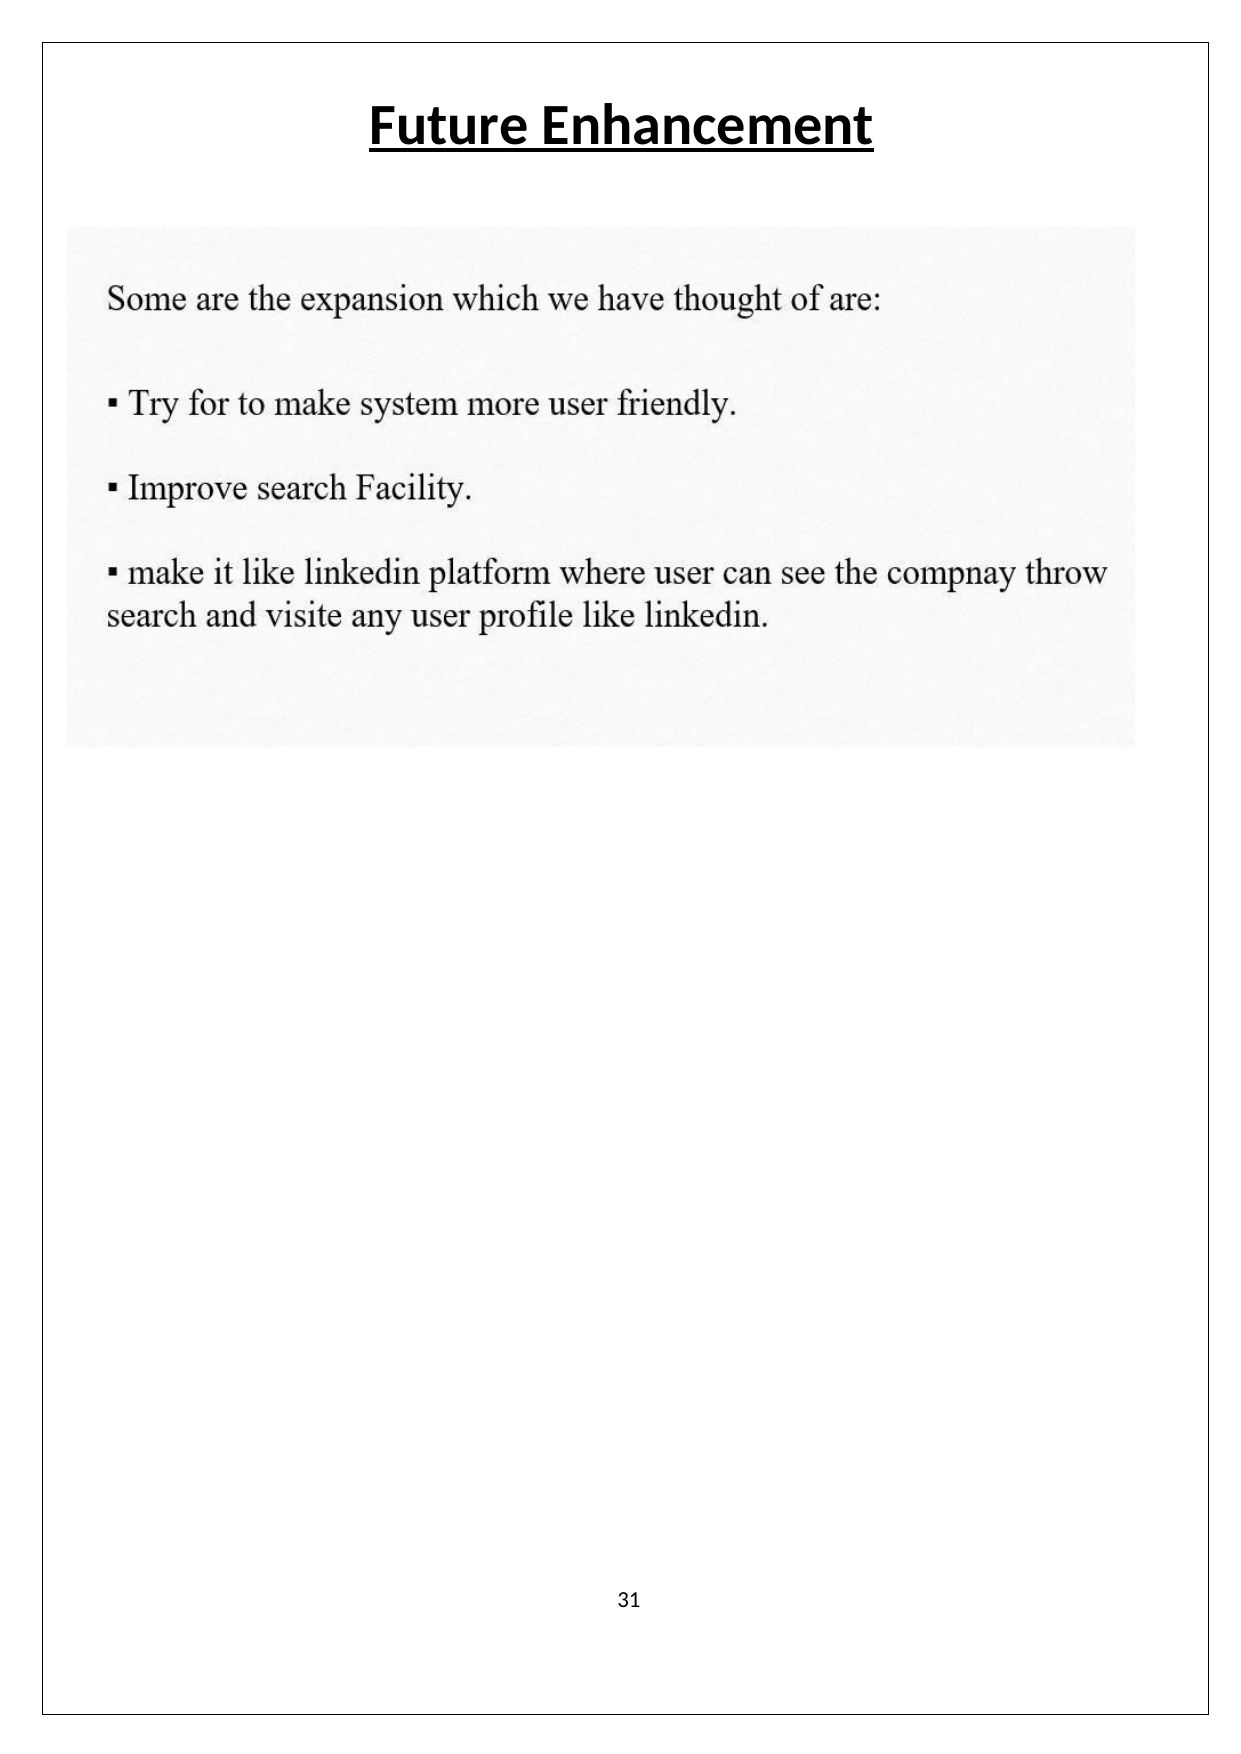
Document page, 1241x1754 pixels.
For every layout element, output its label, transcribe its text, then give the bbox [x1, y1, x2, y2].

text Future Enhancement [54, 89, 1189, 158]
picture [66, 227, 1136, 747]
